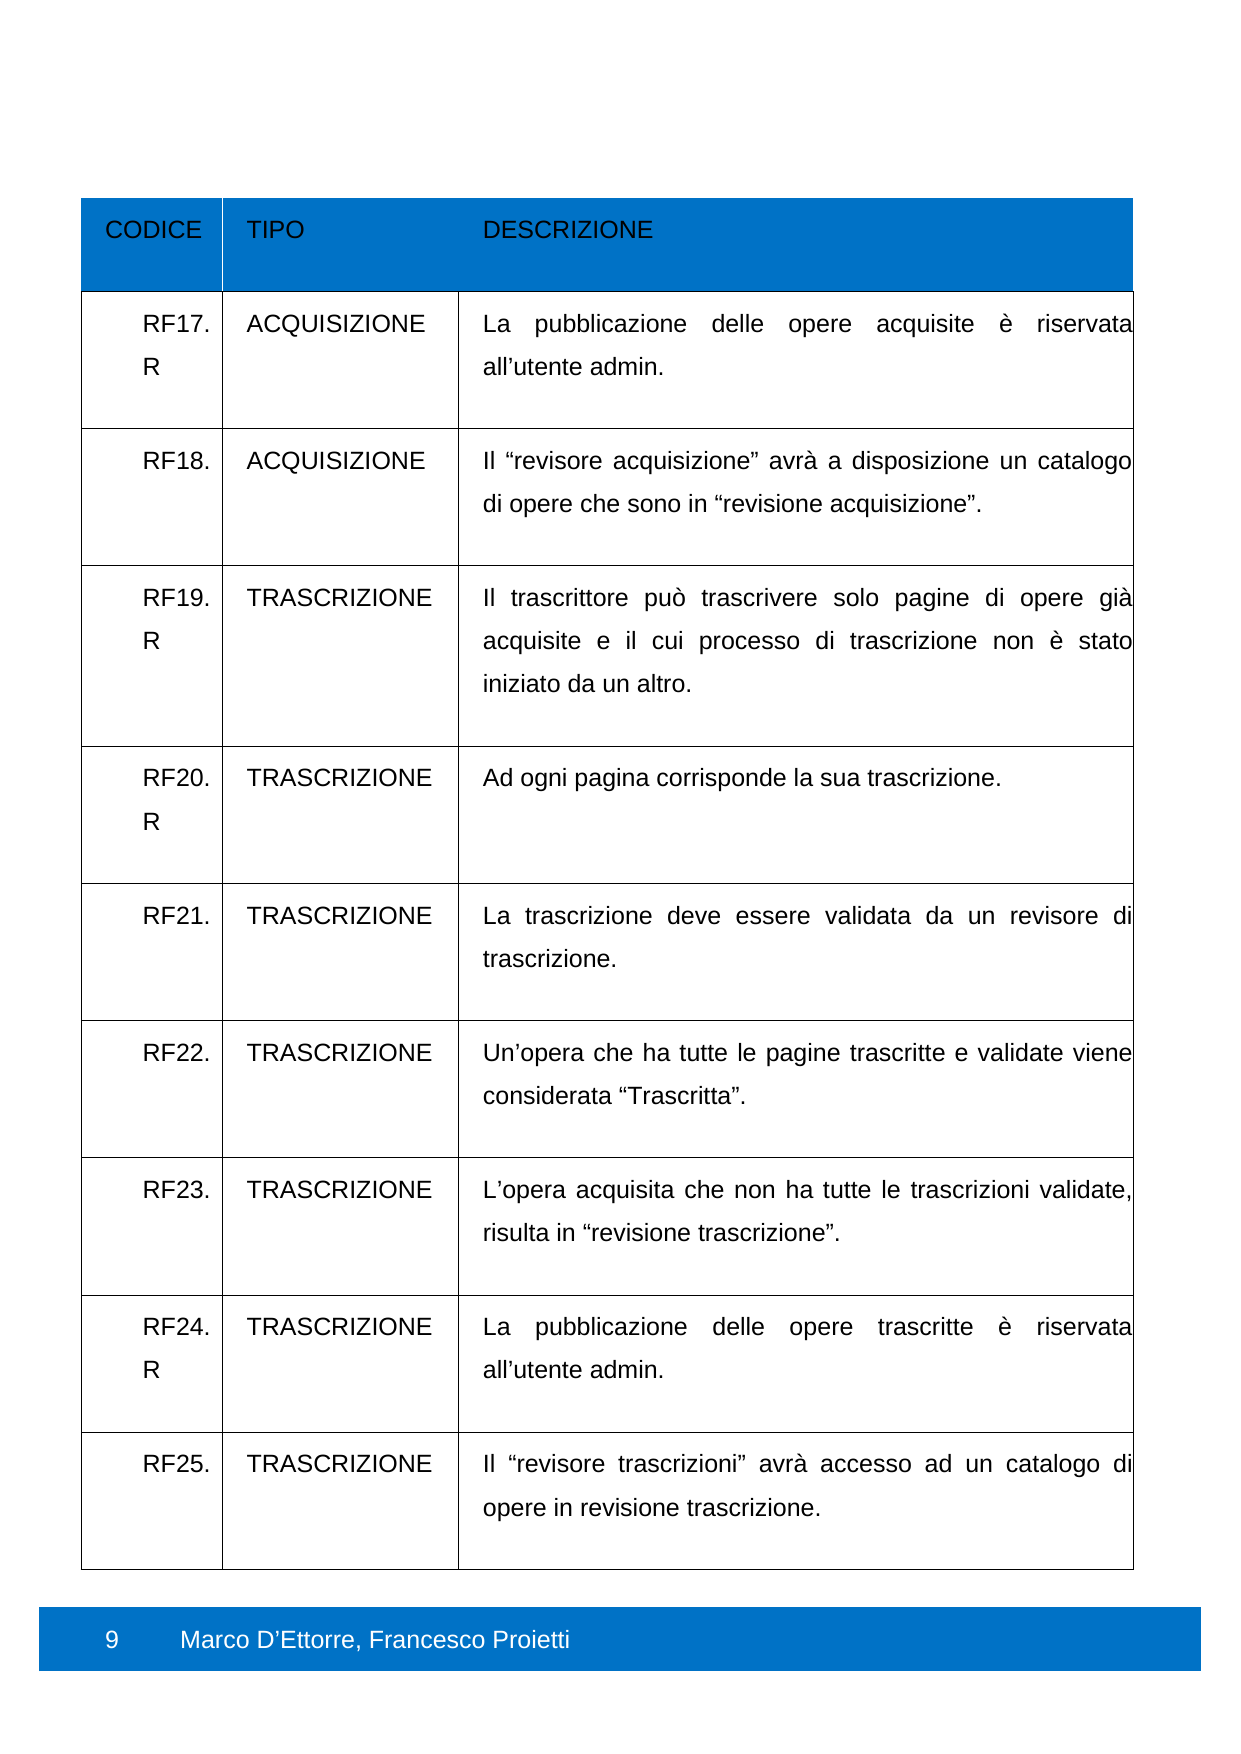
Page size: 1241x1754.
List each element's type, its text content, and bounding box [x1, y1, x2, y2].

table_cell [82, 1433, 222, 1569]
table_cell La pubblicazione delle opere acquisite è riservata all’utente admin. [459, 292, 1133, 428]
table_cell ACQUISIZIONE [223, 292, 458, 428]
table_cell [82, 1021, 222, 1157]
table_cell TRASCRIZIONE [223, 1296, 458, 1432]
table_cell R [82, 292, 222, 428]
table_header TIPO [223, 198, 459, 291]
table_cell La trascrizione deve essere validata da un revisore di trascrizione. [459, 884, 1133, 1020]
table_cell TRASCRIZIONE [223, 1158, 458, 1294]
table_cell R [82, 566, 222, 746]
table_cell Il “revisore trascrizioni” avrà accesso ad un catalogo di opere in revisione trascrizione. [459, 1433, 1133, 1569]
table_cell TRASCRIZIONE [223, 747, 458, 883]
table_header DESCRIZIONE [459, 198, 1133, 291]
table_header CODICE [81, 198, 222, 291]
table_cell L’opera acquisita che non ha tutte le trascrizioni validate, risulta in “revisione trascrizione”. [459, 1158, 1133, 1294]
table_cell Ad ogni pagina corrisponde la sua trascrizione. [459, 747, 1133, 883]
table_cell [82, 1158, 222, 1294]
table_cell R [82, 747, 222, 883]
table_cell Il trascrittore può trascrivere solo pagine di opere già acquisite e il cui processo di trascrizione non è stato iniziato da un altro. [459, 566, 1133, 746]
table_cell TRASCRIZIONE [223, 566, 458, 746]
table_cell ACQUISIZIONE [223, 429, 458, 565]
table_cell [82, 429, 222, 565]
table_cell La pubblicazione delle opere trascritte è riservata all’utente admin. [459, 1296, 1133, 1432]
table_cell R [82, 1296, 222, 1432]
table_cell TRASCRIZIONE [223, 1433, 458, 1569]
table_cell TRASCRIZIONE [223, 884, 458, 1020]
table_cell [82, 884, 222, 1020]
table_cell TRASCRIZIONE [223, 1021, 458, 1157]
table_cell Il “revisore acquisizione” avrà a disposizione un catalogo di opere che sono in “revisione acquisizione”. [459, 429, 1133, 565]
table_cell Un’opera che ha tutte le pagine trascritte e validate viene considerata “Trascritta”. [459, 1021, 1133, 1157]
